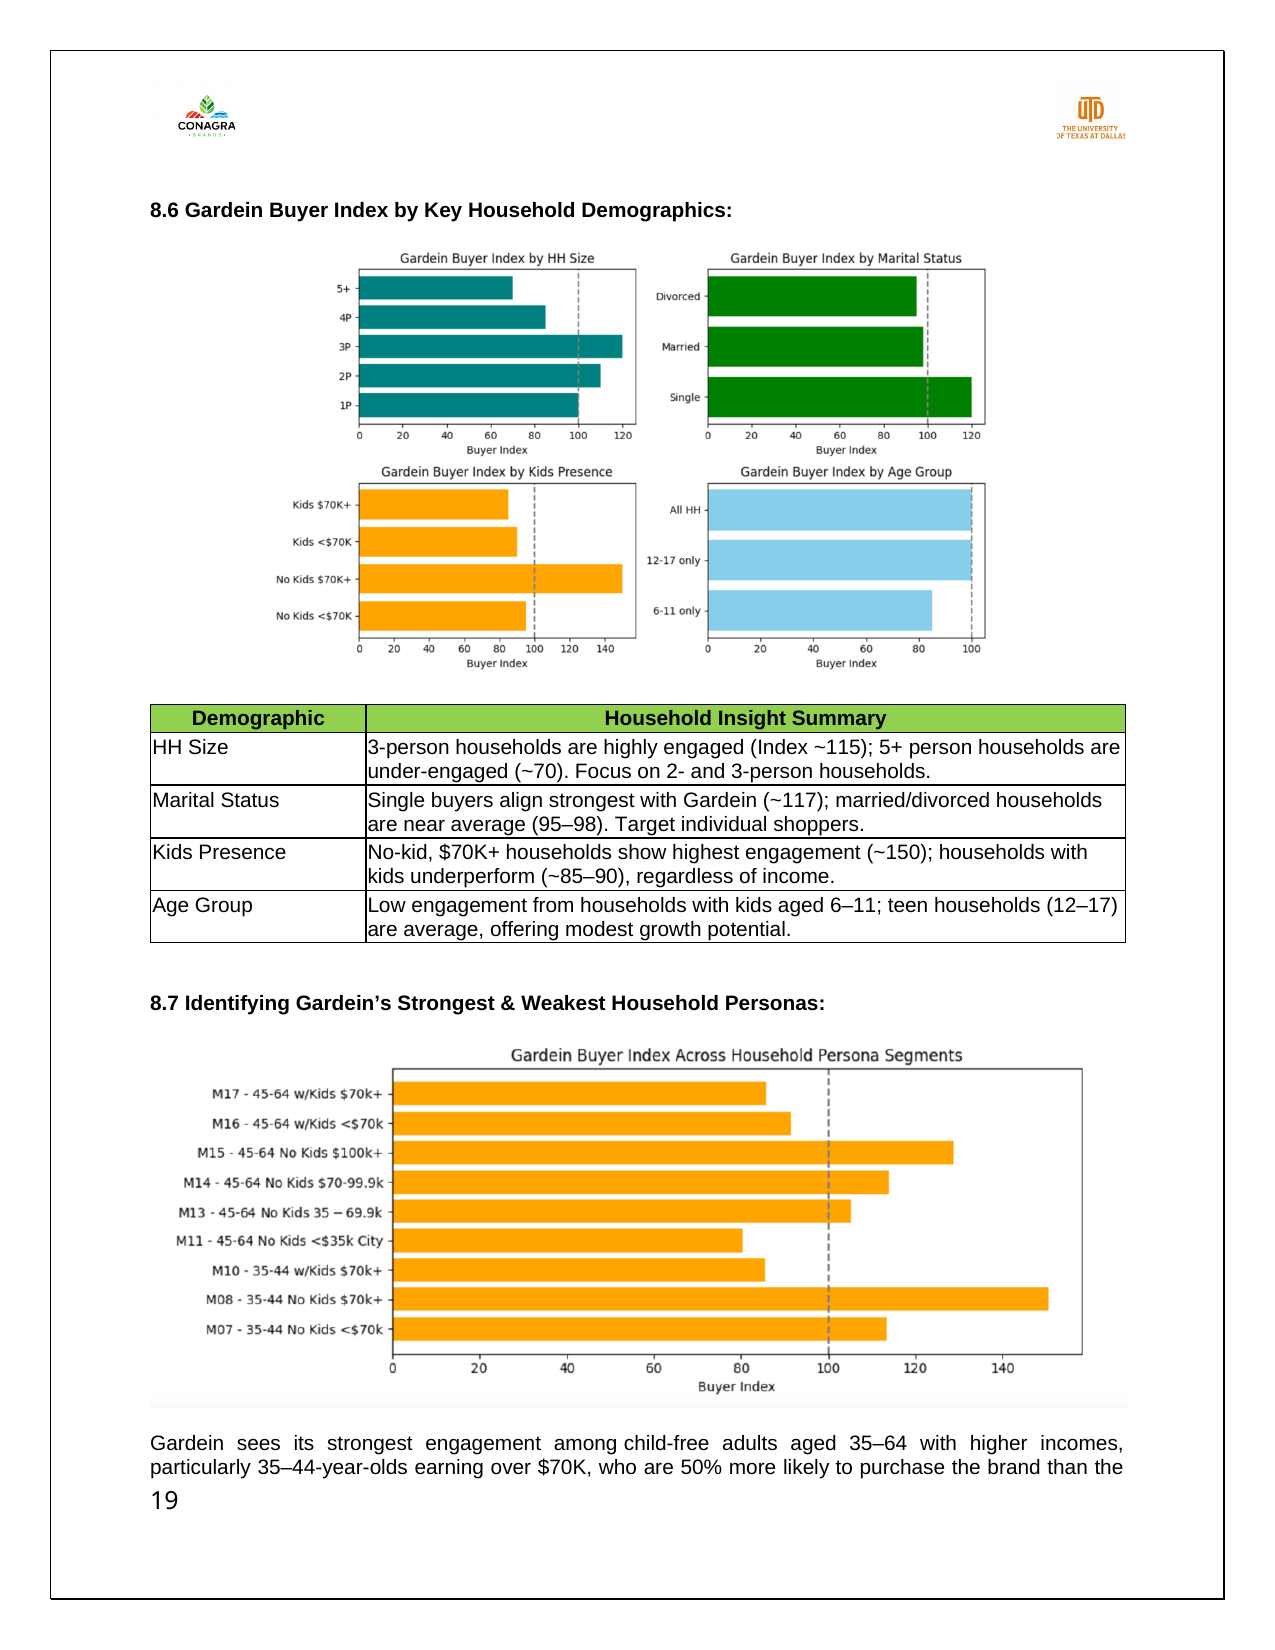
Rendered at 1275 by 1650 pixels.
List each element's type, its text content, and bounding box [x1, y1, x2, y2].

text 8.6 Gardein Buyer Index by Key Household Demographics: [150, 198, 1124, 222]
picture [150, 1039, 1128, 1408]
text 8.7 Identifying Gardein’s Strongest & Weakest Household Personas: [150, 991, 1124, 1015]
table_cell Low engagement from households with kids aged 6–11; teen households (12–17) are average, offering modest growth potential. [367, 891, 1125, 942]
table_cell Kids Presence [151, 839, 365, 889]
table_cell Age Group [151, 891, 365, 942]
table_cell No-kid, $70K+ households show highest engagement (~150); households with kids underperform (~85–90), regardless of income. [367, 839, 1125, 889]
table_cell 3-person households are highly engaged (Index ~115); 5+ person households are under-engaged (~70). Focus on 2- and 3-person households. [367, 733, 1125, 784]
table_cell Marital Status [151, 786, 365, 837]
picture [1056, 82, 1125, 143]
picture [150, 75, 243, 143]
table_cell Single buyers align strongest with Gardein (~117); married/divorced households are near average (95–98). Target individual shoppers. [367, 786, 1125, 837]
table_header Demographic [151, 705, 365, 732]
picture [258, 245, 1015, 680]
table_cell HH Size [151, 733, 365, 784]
table_header Household Insight Summary [367, 705, 1125, 732]
